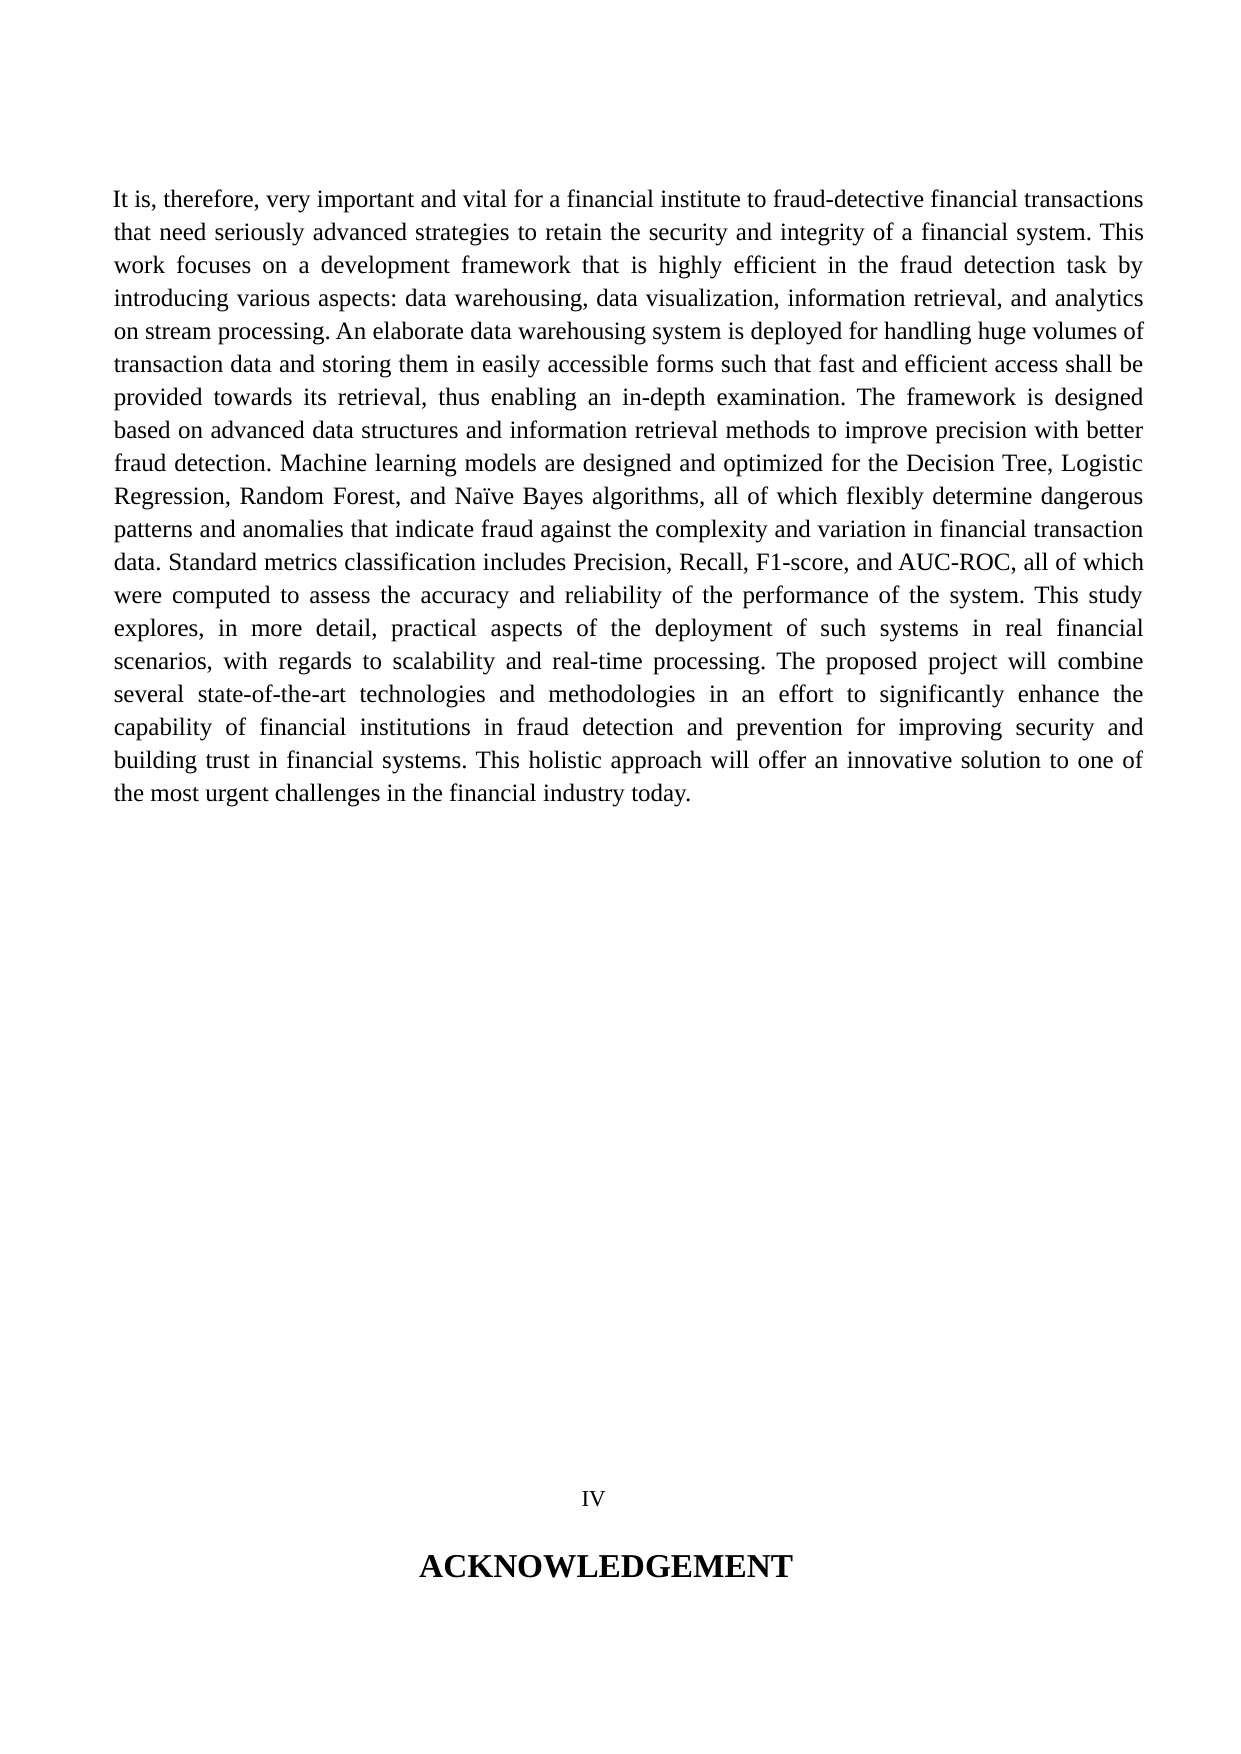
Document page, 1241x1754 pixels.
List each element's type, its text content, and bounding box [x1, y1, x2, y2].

text IV [112, 1485, 1145, 1511]
text ACKNOWLEDGEMENT [112, 1547, 1145, 1585]
text It is, therefore, very important and vital for a financial institute to fraud-detective financial transactions that need seriously advanced strategies to retain the security and integrity of a financial system. This work focuses on a development framework that is highly efficient in the fraud detection task by introducing various aspects: data warehousing, data visualization, information retrieval, and analytics on stream processing. An elaborate data warehousing system is deployed for handling huge volumes of transaction data and storing them in easily accessible forms such that fast and efficient access shall be provided towards its retrieval, thus enabling an in-depth examination. The framework is designed based on advanced data structures and information retrieval methods to improve precision with better fraud detection. Machine learning models are designed and optimized for the Decision Tree, Logistic Regression, Random Forest, and Naïve Bayes algorithms, all of which flexibly determine dangerous patterns and anomalies that indicate fraud against the complexity and variation in financial transaction data. Standard metrics classification includes Precision, Recall, F1-score, and AUC-ROC, all of which were computed to assess the accuracy and reliability of the performance of the system. This study explores, in more detail, practical aspects of the deployment of such systems in real financial scenarios, with regards to scalability and real-time processing. The proposed project will combine several state-of-the-art technologies and methodologies in an effort to significantly enhance the capability of financial institutions in fraud detection and prevention for improving security and building trust in financial systems. This holistic approach will offer an innovative solution to one of the most urgent challenges in the financial industry today. [112, 184, 1145, 807]
